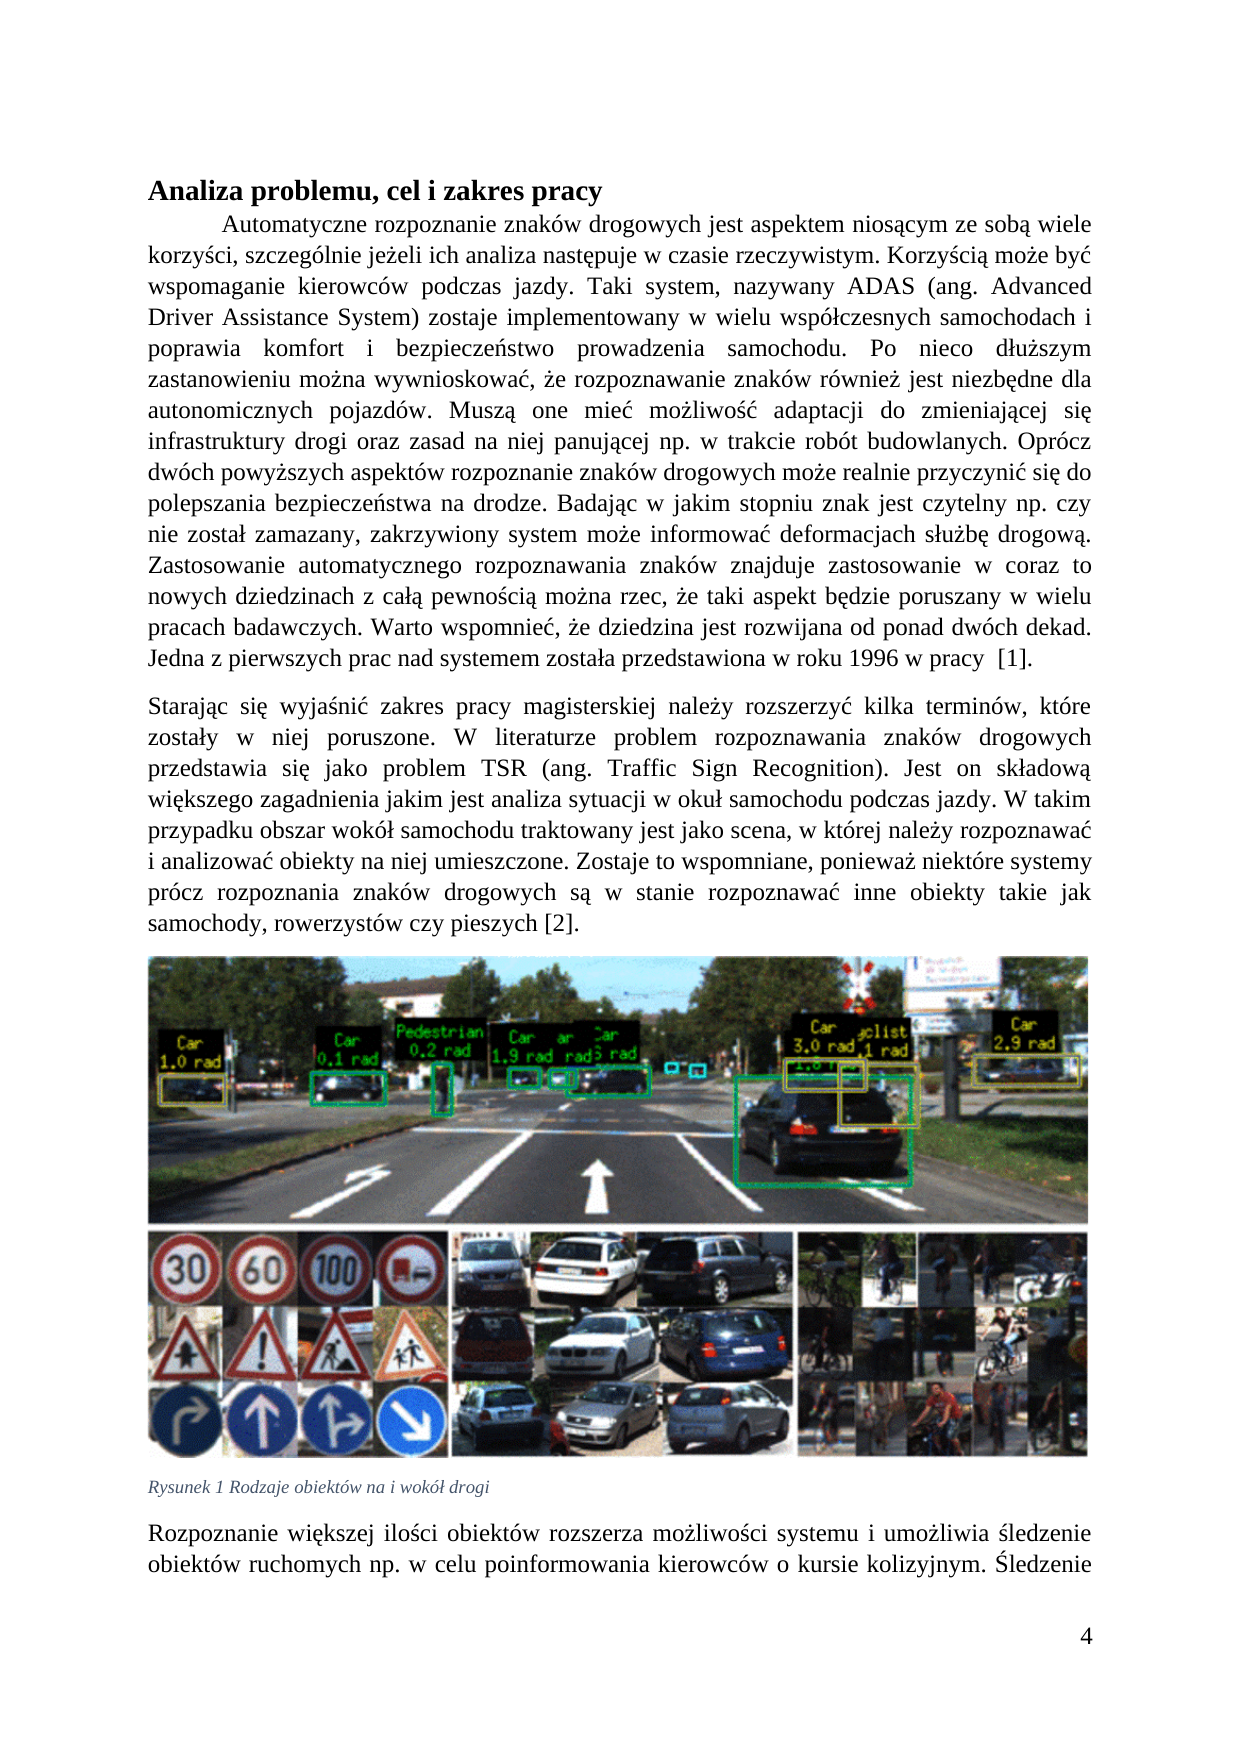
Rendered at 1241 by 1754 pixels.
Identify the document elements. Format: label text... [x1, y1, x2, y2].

text Starając się wyjaśnić zakres pracy magisterskiej należy rozszerzyć kilka terminów, które zostały w niej poruszone. W literaturze problem rozpoznawania znaków drogowych przedstawia się jako problem TSR (ang. Traffic Sign Recognition). Jest on składową większego zagadnienia jakim jest analiza sytuacji w okuł samochodu podczas jazdy. W takim przypadku obszar wokół samochodu traktowany jest jako scena, w której należy rozpoznawać i analizować obiekty na niej umieszczone. Zostaje to wspomniane, ponieważ niektóre systemy prócz rozpoznania znaków drogowych są w stanie rozpoznawać inne obiekty takie jak samochody, rowerzystów czy pieszych . [148, 691, 1092, 937]
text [148, 1518, 1092, 1578]
text Rysunek 1 Rodzaje obiektów na i wokół drogi [148, 1476, 1092, 1498]
text Automatyczne rozpoznanie znaków drogowych jest aspektem niosącym ze sobą wiele korzyści, szczególnie jeżeli ich analiza następuje w czasie rzeczywistym. Korzyścią może być wspomaganie kierowców podczas jazdy. Taki system, nazywany ADAS (ang. Advanced Driver Assistance System) zostaje implementowany w wielu współczesnych samochodach i poprawia komfort i bezpieczeństwo prowadzenia samochodu. Po nieco dłuższym zastanowieniu można wywnioskować, że rozpoznawanie znaków również jest niezbędne dla autonomicznych pojazdów. Muszą one mieć możliwość adaptacji do zmieniającej się infrastruktury drogi oraz zasad na niej panującej np. w trakcie robót budowlanych. Oprócz dwóch powyższych aspektów rozpoznanie znaków drogowych może realnie przyczynić się do polepszania bezpieczeństwa na drodze. Badając w jakim stopniu znak jest czytelny np. czy nie został zamazany, zakrzywiony system może informować deformacjach służbę drogową. Zastosowanie automatycznego rozpoznawania znaków znajduje zastosowanie w coraz to nowych dziedzinach z całą pewnością można rzec, że taki aspekt będzie poruszany w wielu pracach badawczych. Warto wspomnieć, że dziedzina jest rozwijana od ponad dwóch dekad. Jedna z pierwszych prac nad systemem została przedstawiona w roku 1996 w pracy . [148, 209, 1092, 672]
picture [147, 956, 1089, 1458]
subtitle Analiza problemu, cel i zakres pracy [148, 173, 1092, 206]
